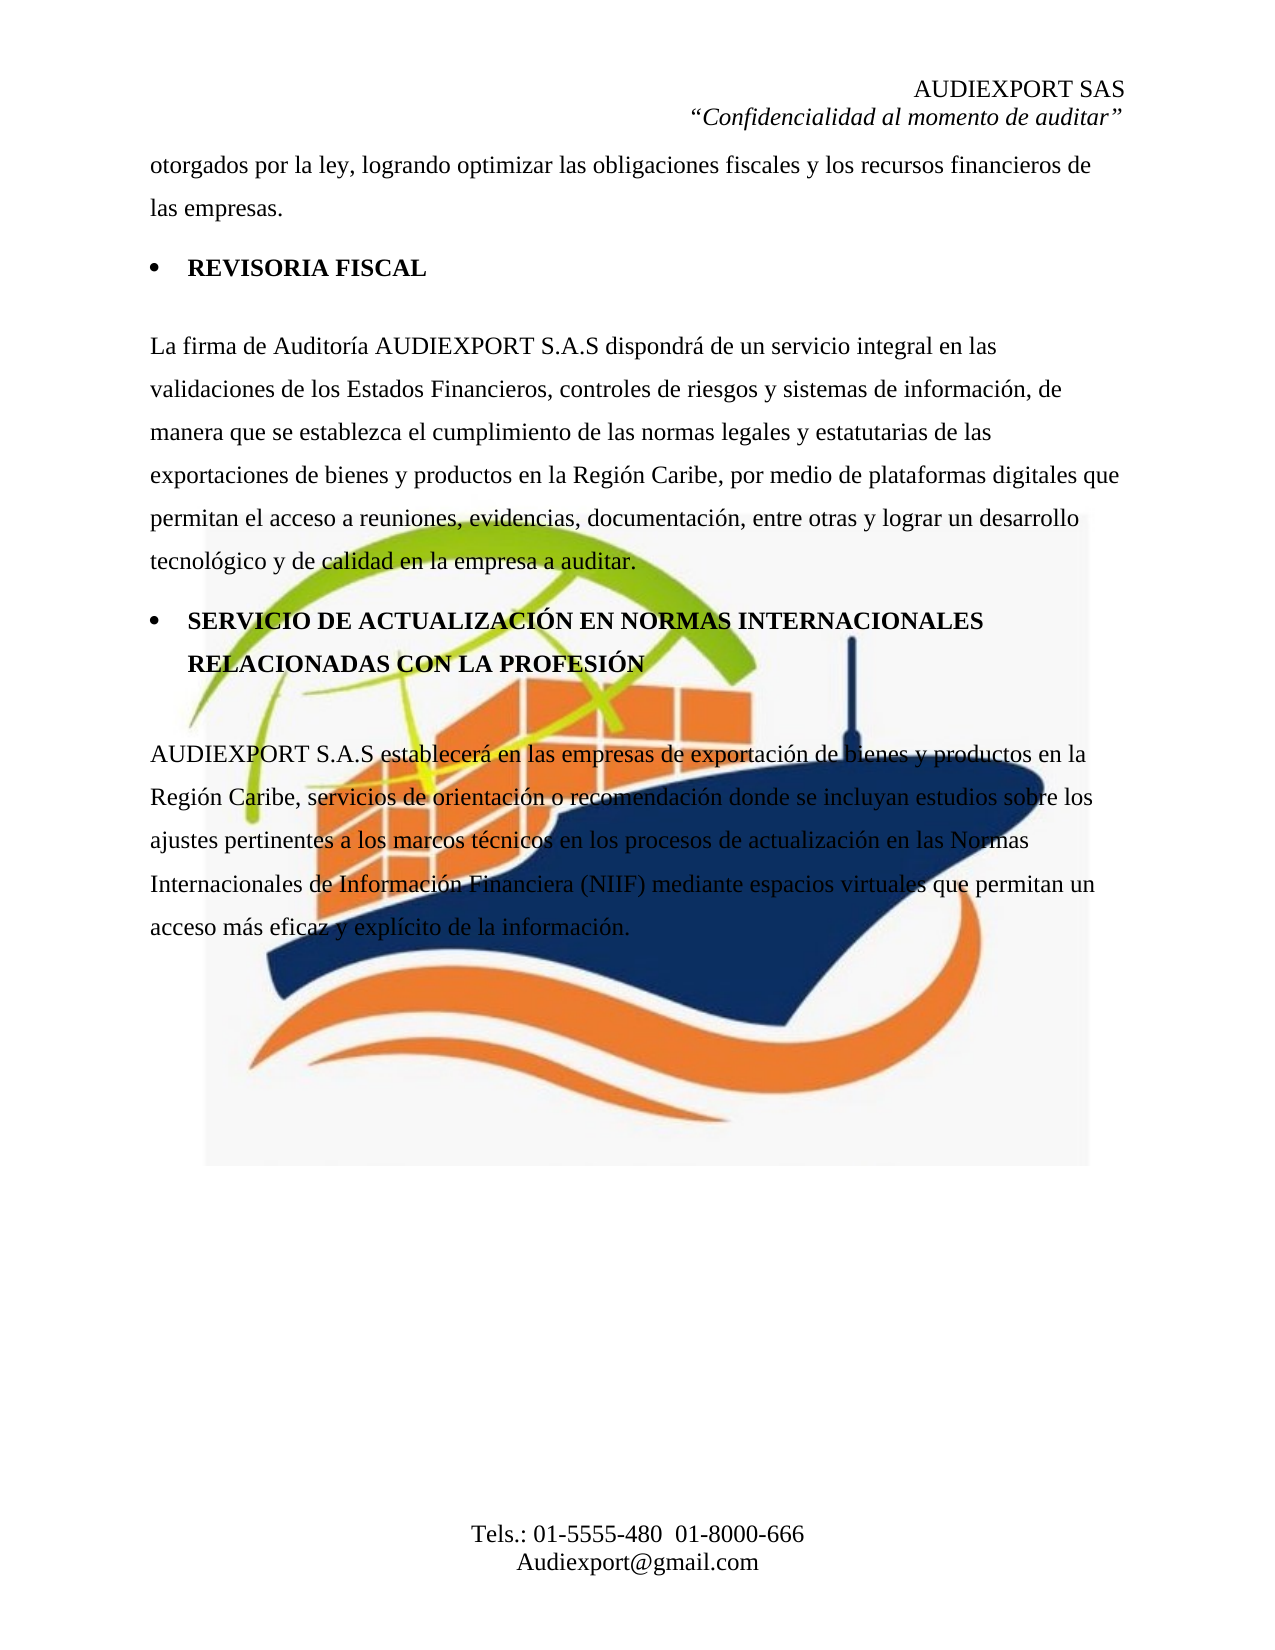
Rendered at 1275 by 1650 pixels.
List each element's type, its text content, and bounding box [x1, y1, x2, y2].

text AUDIEXPORT S.A.S establecerá en las empresas de exportación de bienes y productos en la Región Caribe, servicios de orientación o recomendación donde se incluyan estudios sobre los ajustes pertinentes a los marcos técnicos en los procesos de actualización en las Normas Internacionales de Información Financiera (NIIF) mediante espacios virtuales que permitan un acceso más eficaz y explícito de la información. [150, 739, 1125, 941]
picture [150, 941, 1125, 1166]
subtitle REVISORIA FISCAL [150, 253, 1125, 282]
picture [150, 678, 1125, 739]
text La firma de Auditoría AUDIEXPORT S.A.S dispondrá de un servicio integral en las validaciones de los Estados Financieros, controles de riesgos y sistemas de información, de manera que se establezca el cumplimiento de las normas legales y estatutarias de las exportaciones de bienes y productos en la Región Caribe, por medio de plataformas digitales que permitan el acceso a reuniones, evidencias, documentación, entre otras y lograr un desarrollo tecnológico y de calidad en la empresa a auditar. [150, 331, 1125, 575]
subtitle SERVICIO DE ACTUALIZACIÓN EN NORMAS INTERNACIONALES RELACIONADAS CON LA PROFESIÓN [150, 606, 1125, 678]
picture [150, 575, 1125, 606]
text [150, 150, 1125, 222]
